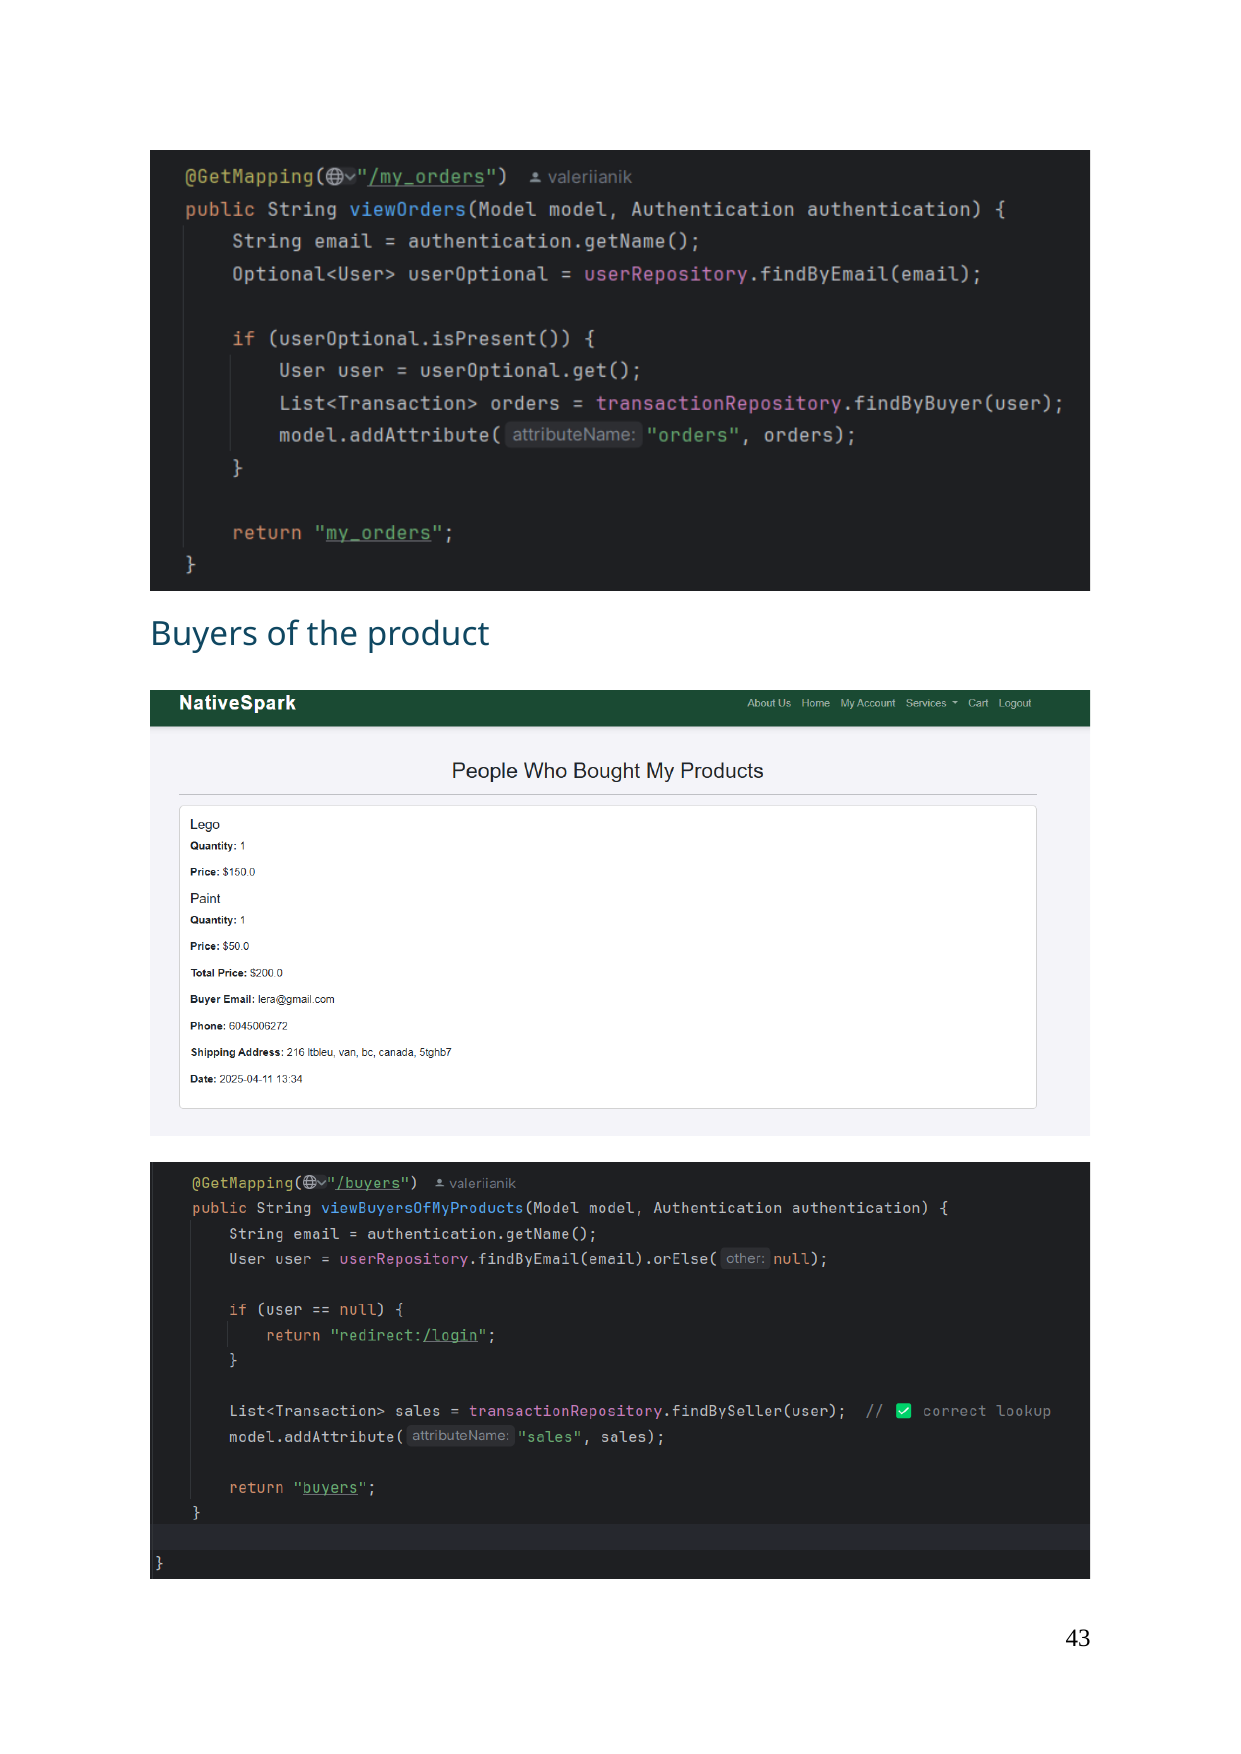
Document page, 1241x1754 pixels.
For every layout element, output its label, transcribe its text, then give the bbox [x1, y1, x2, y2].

picture [150, 690, 1091, 1136]
picture [150, 150, 1091, 591]
subtitle Buyers of the product [150, 610, 1090, 655]
picture [150, 1162, 1091, 1579]
